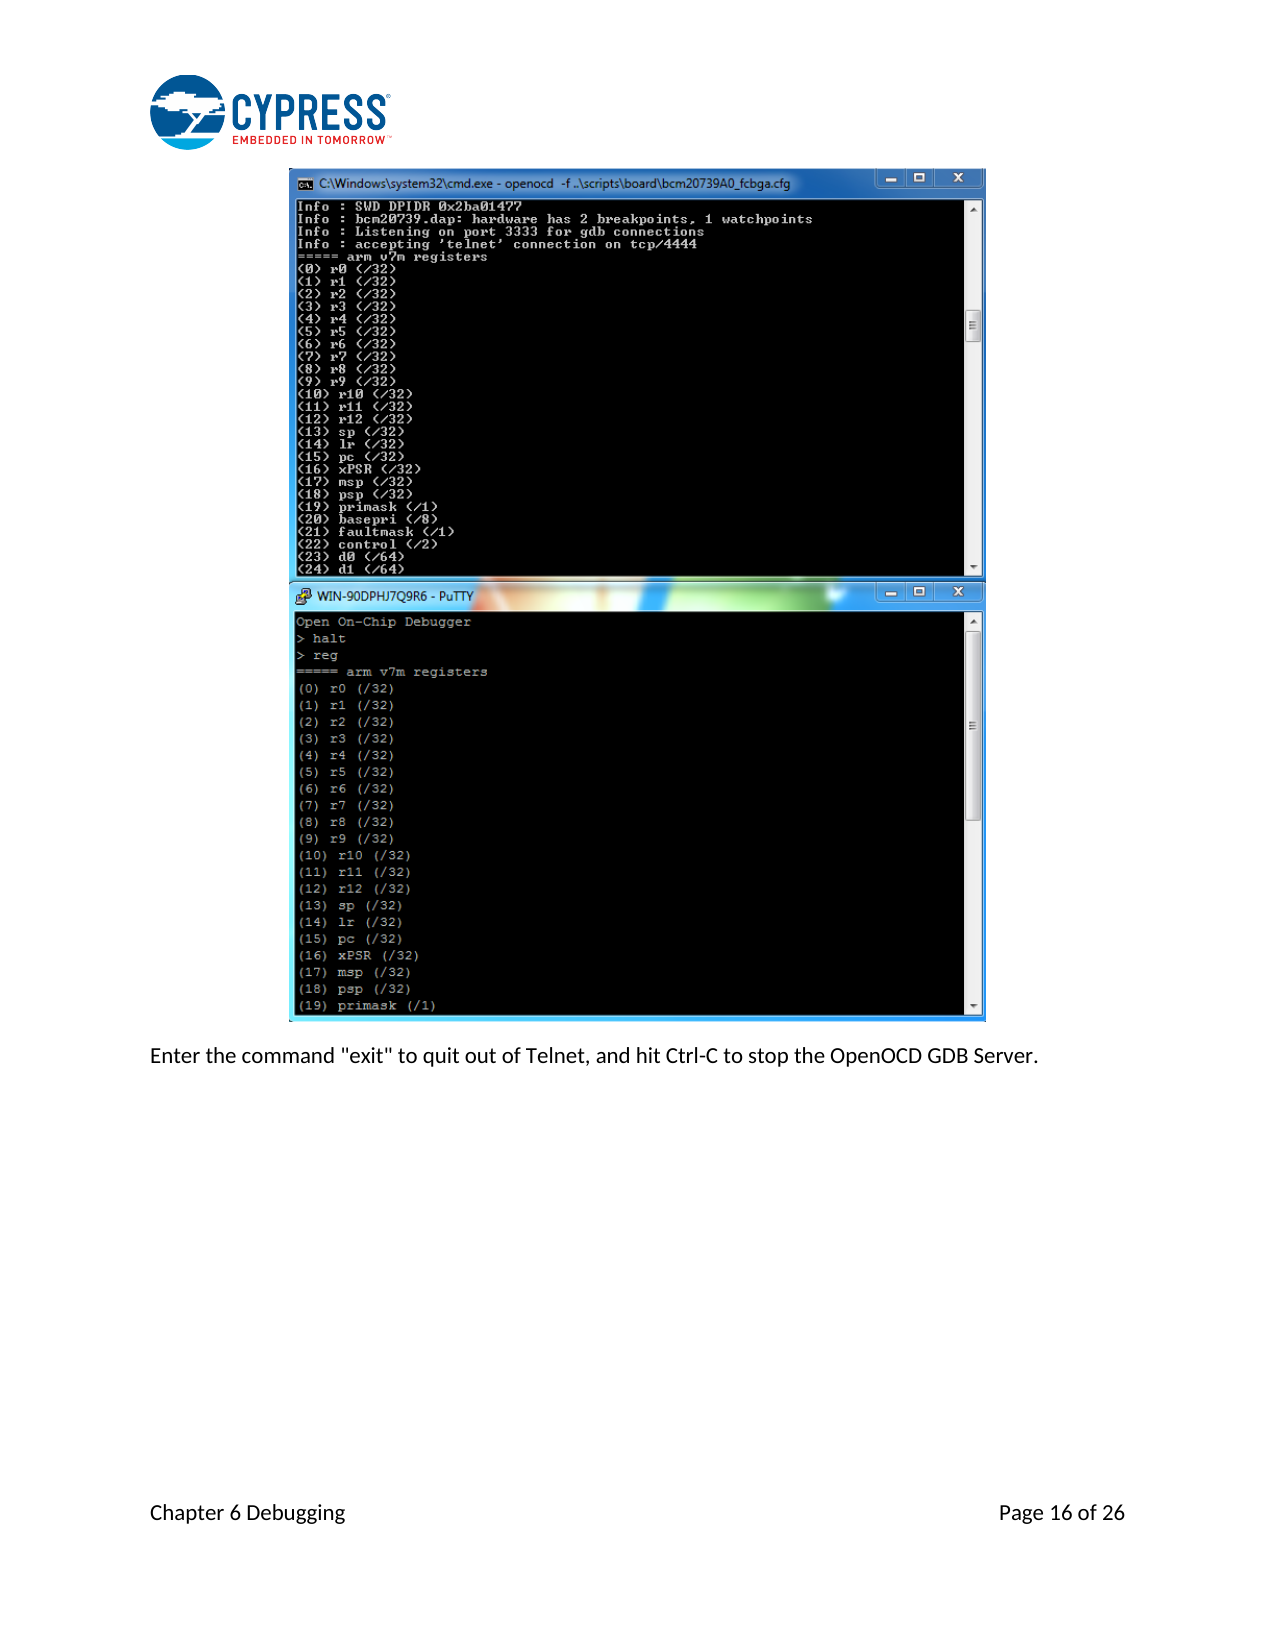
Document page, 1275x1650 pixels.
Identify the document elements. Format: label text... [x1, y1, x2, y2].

text Enter the command "exit" to quit out of Telnet, and hit Ctrl-C to stop the OpenOCD GDB Server. [150, 1041, 1125, 1069]
picture [150, 75, 392, 150]
picture [289, 168, 986, 1022]
